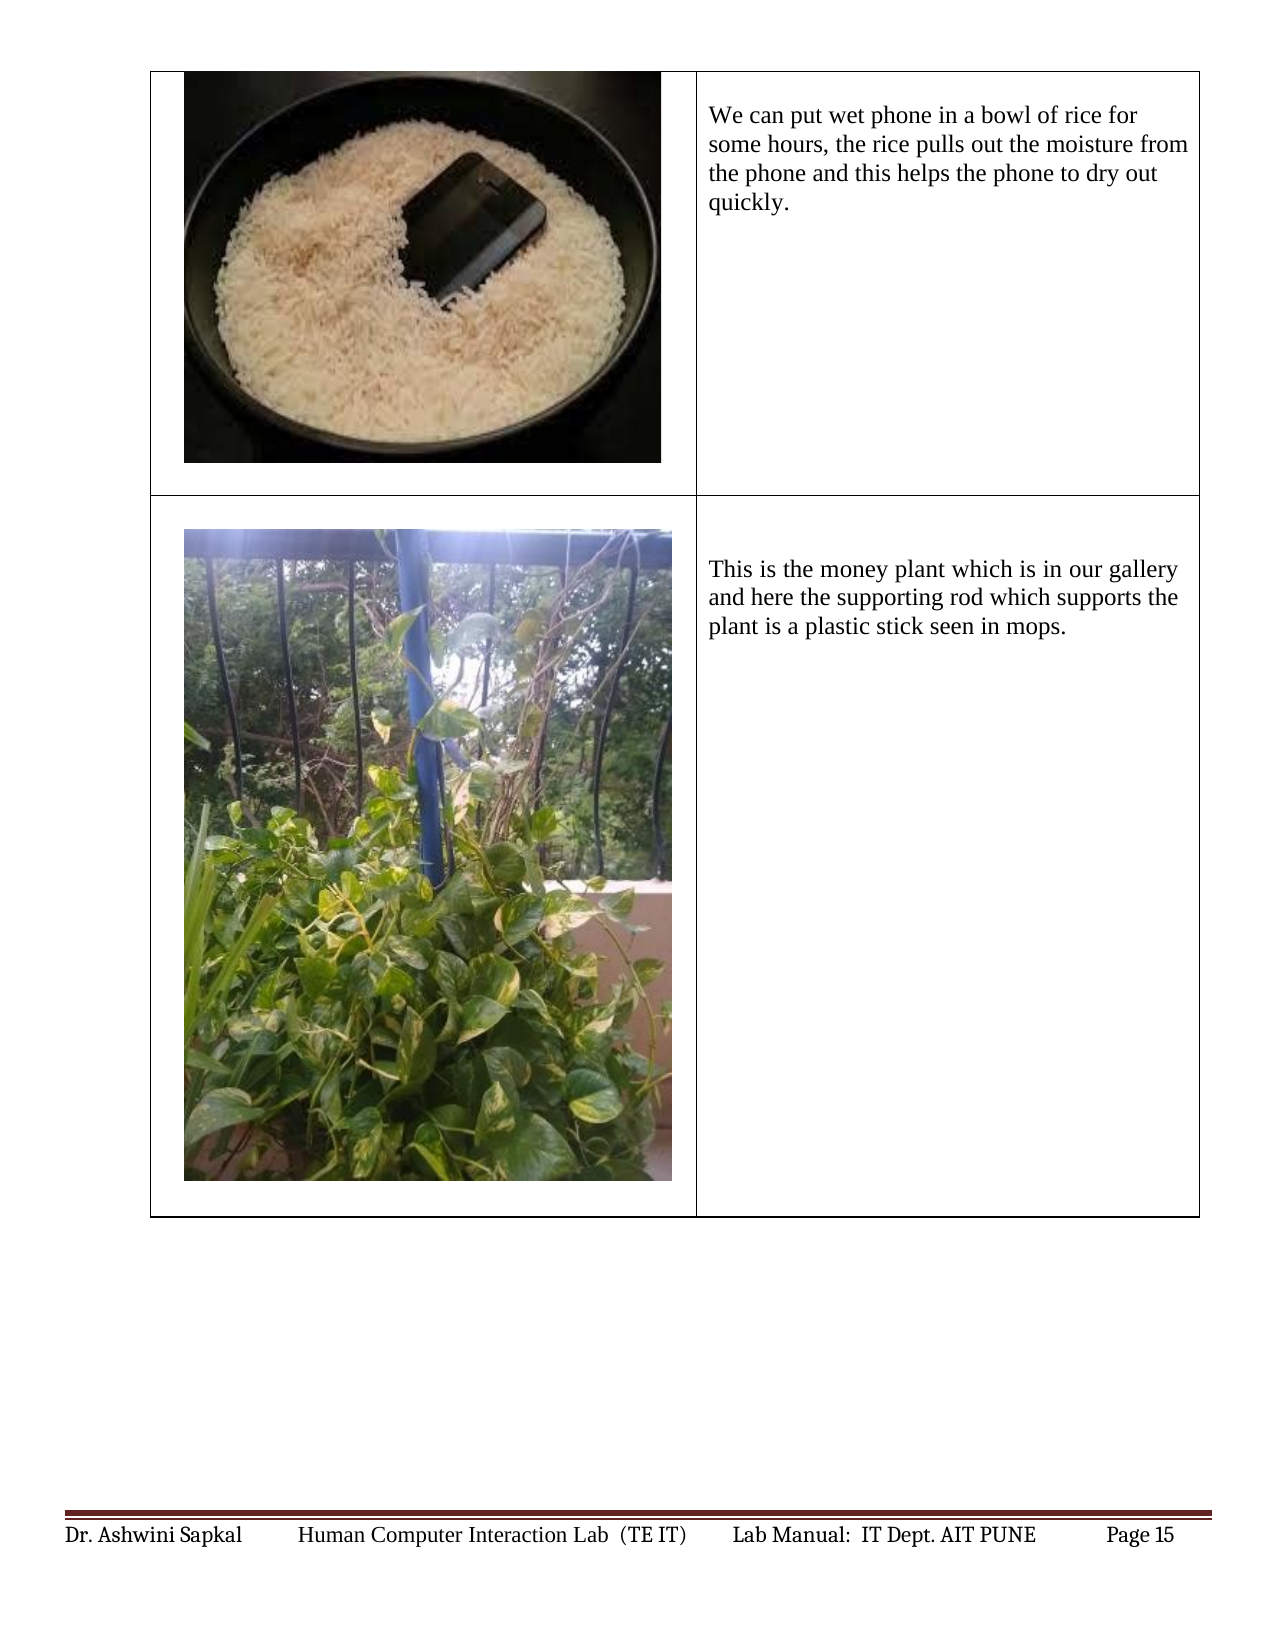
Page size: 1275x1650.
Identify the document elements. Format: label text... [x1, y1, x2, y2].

picture [184, 71, 662, 463]
picture [184, 529, 672, 1181]
table_cell [151, 496, 696, 1216]
table_cell This is the money plant which is in our gallery and here the supporting rod which supports the plant is a plastic stick seen in mops. [697, 496, 1199, 1216]
table_header [151, 72, 696, 495]
table_header We can put wet phone in a bowl of rice for some hours, the rice pulls out the moisture from the phone and this helps the phone to dry out quickly. [697, 72, 1199, 495]
